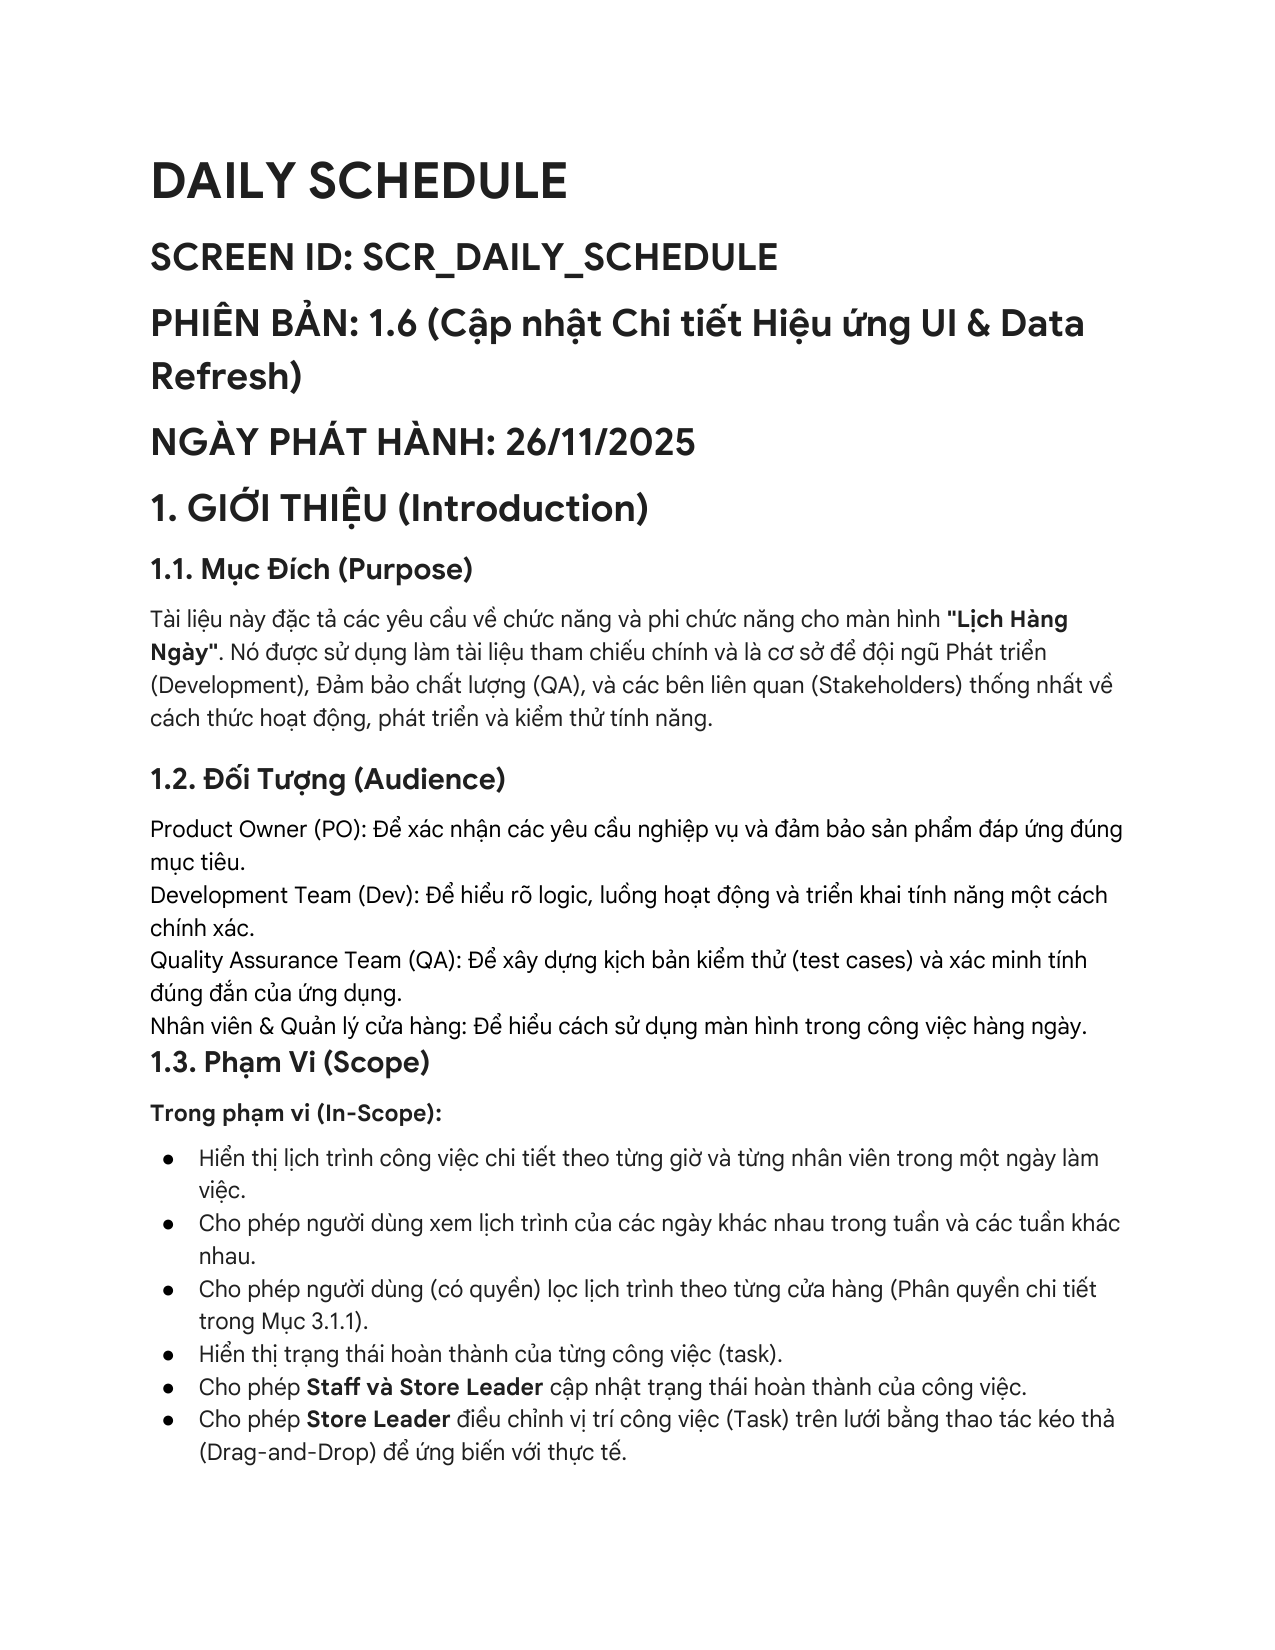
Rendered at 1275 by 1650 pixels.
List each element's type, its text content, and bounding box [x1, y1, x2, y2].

list Cho phép Staff và Store Leader cập nhật trạng thái hoàn thành của công việc. [161, 1373, 1125, 1402]
text Nhân viên & Quản lý cửa hàng: Để hiểu cách sử dụng màn hình trong công việc hàng ngày. [150, 1012, 1125, 1041]
text Quality Assurance Team (QA): Để xây dựng kịch bản kiểm thử (test cases) và xác minh tính đúng đắn của ứng dụng. [150, 947, 1125, 1008]
text Product Owner (PO): Để xác nhận các yêu cầu nghiệp vụ và đảm bảo sản phẩm đáp ứng đúng mục tiêu. [150, 816, 1125, 877]
subtitle SCREEN ID: SCR_DAILY_SCHEDULE [150, 234, 1125, 281]
list Cho phép người dùng xem lịch trình của các ngày khác nhau trong tuần và các tuần khác nhau. [161, 1209, 1125, 1271]
subtitle 1.1. Mục Đích (Purpose) [150, 552, 1125, 588]
list Cho phép Store Leader điều chỉnh vị trí công việc (Task) trên lưới bằng thao tác kéo thả (Drag-and-Drop) để ứng biến với thực tế. [161, 1406, 1125, 1467]
subtitle 1.2. Đối Tượng (Audience) [150, 762, 1125, 798]
list Cho phép người dùng (có quyền) lọc lịch trình theo từng cửa hàng (Phân quyền chi tiết trong Mục 3.1.1). [161, 1275, 1125, 1336]
text Tài liệu này đặc tả các yêu cầu về chức năng và phi chức năng cho màn hình "Lịch Hàng Ngày". Nó được sử dụng làm tài liệu tham chiếu chính và là cơ sở để đội ngũ Phát triển (Development), Đảm bảo chất lượng (QA), và các bên liên quan (Stakeholders) thống nhất về cách thức hoạt động, phát triển và kiểm thử tính năng. [150, 606, 1125, 733]
subtitle NGÀY PHÁT HÀNH: 26/11/2025 [150, 419, 1125, 466]
list Hiển thị lịch trình công việc chi tiết theo từng giờ và từng nhân viên trong một ngày làm việc. [161, 1144, 1125, 1206]
subtitle 1.3. Phạm Vi (Scope) [150, 1045, 1125, 1081]
subtitle DAILY SCHEDULE [150, 150, 1125, 213]
subtitle 1. GIỚI THIỆU (Introduction) [150, 486, 1125, 532]
text Development Team (Dev): Để hiểu rõ logic, luồng hoạt động và triển khai tính năng một cách chính xác. [150, 881, 1125, 943]
text Trong phạm vi (In-Scope): [150, 1099, 1125, 1128]
list Hiển thị trạng thái hoàn thành của từng công việc (task). [161, 1340, 1125, 1369]
subtitle PHIÊN BẢN: 1.6 (Cập nhật Chi tiết Hiệu ứng UI & Data Refresh) [150, 300, 1125, 400]
